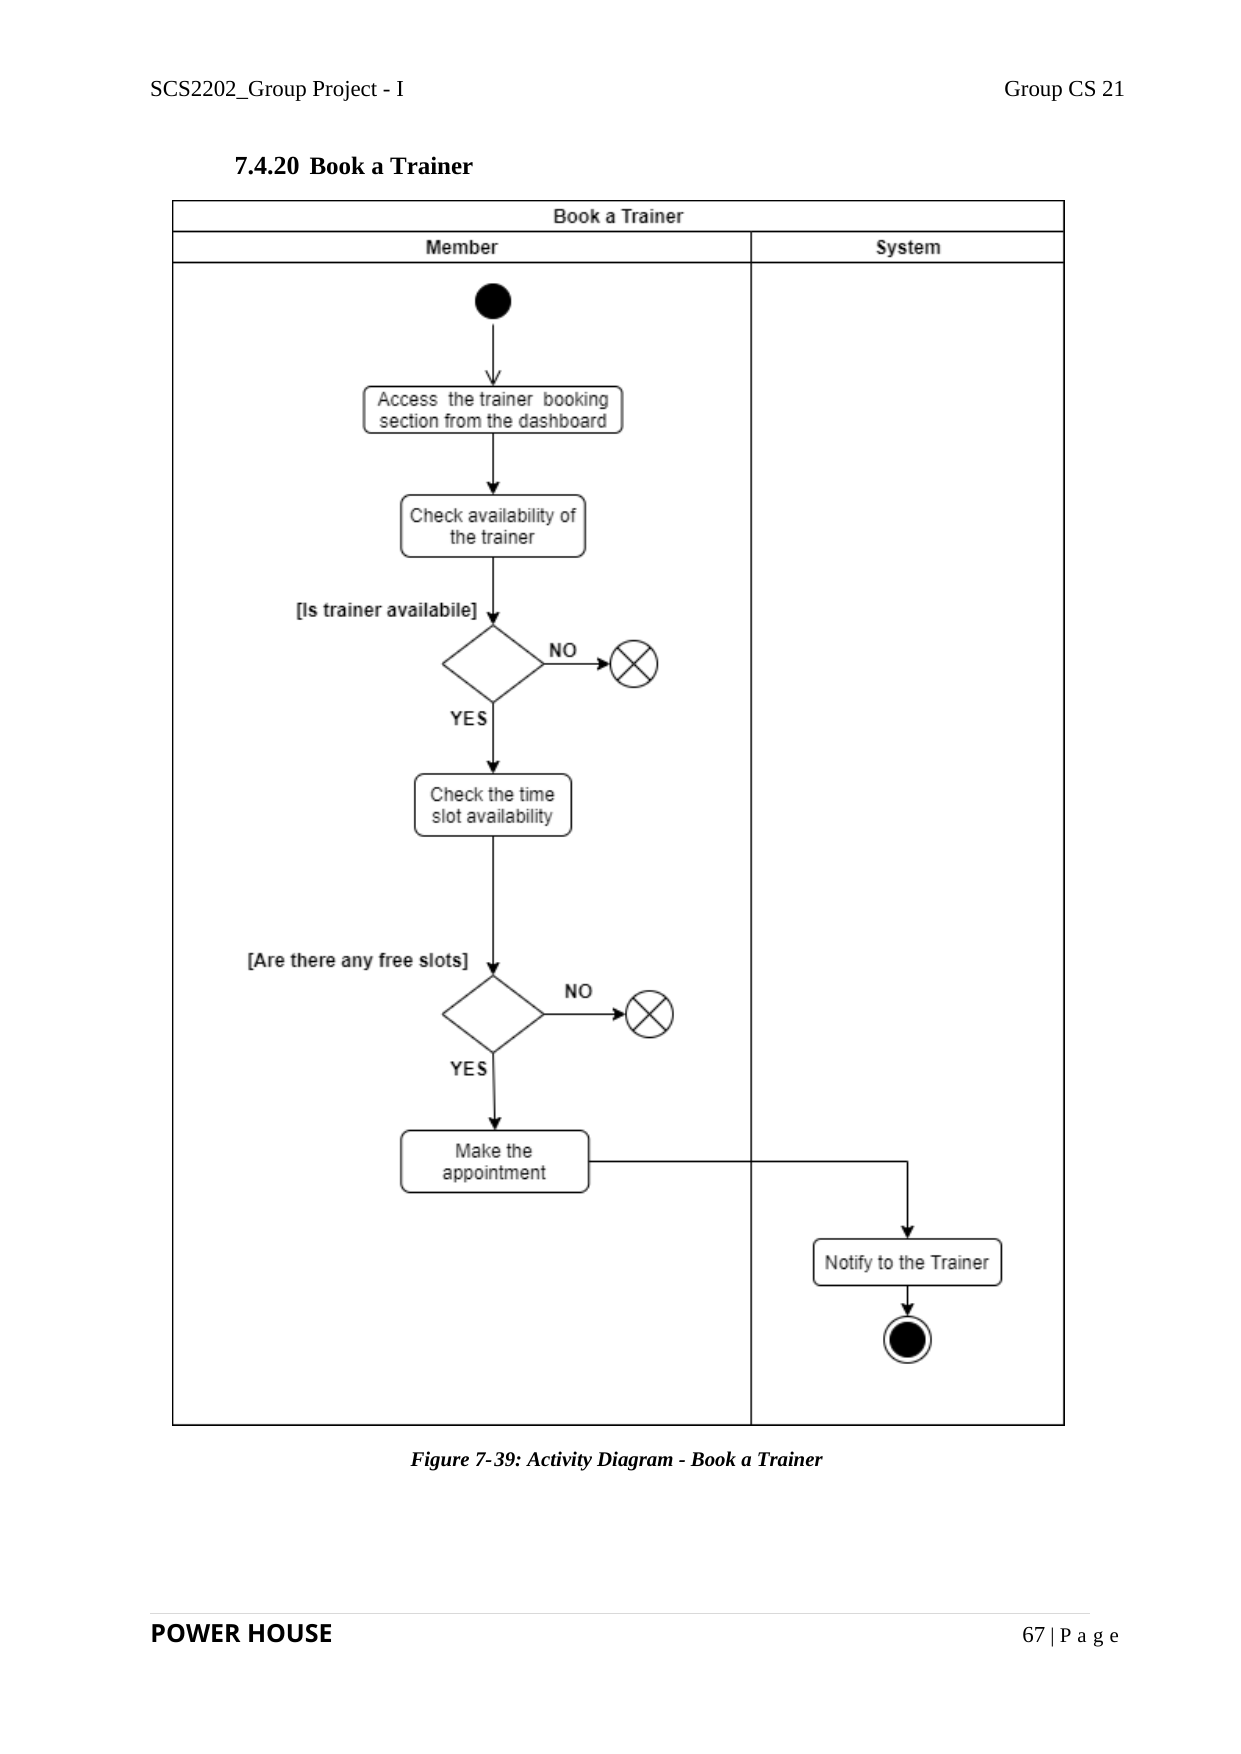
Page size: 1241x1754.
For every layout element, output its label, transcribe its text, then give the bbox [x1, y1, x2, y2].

picture [173, 201, 1064, 1425]
subtitle Book a Trainer [234, 150, 1090, 180]
